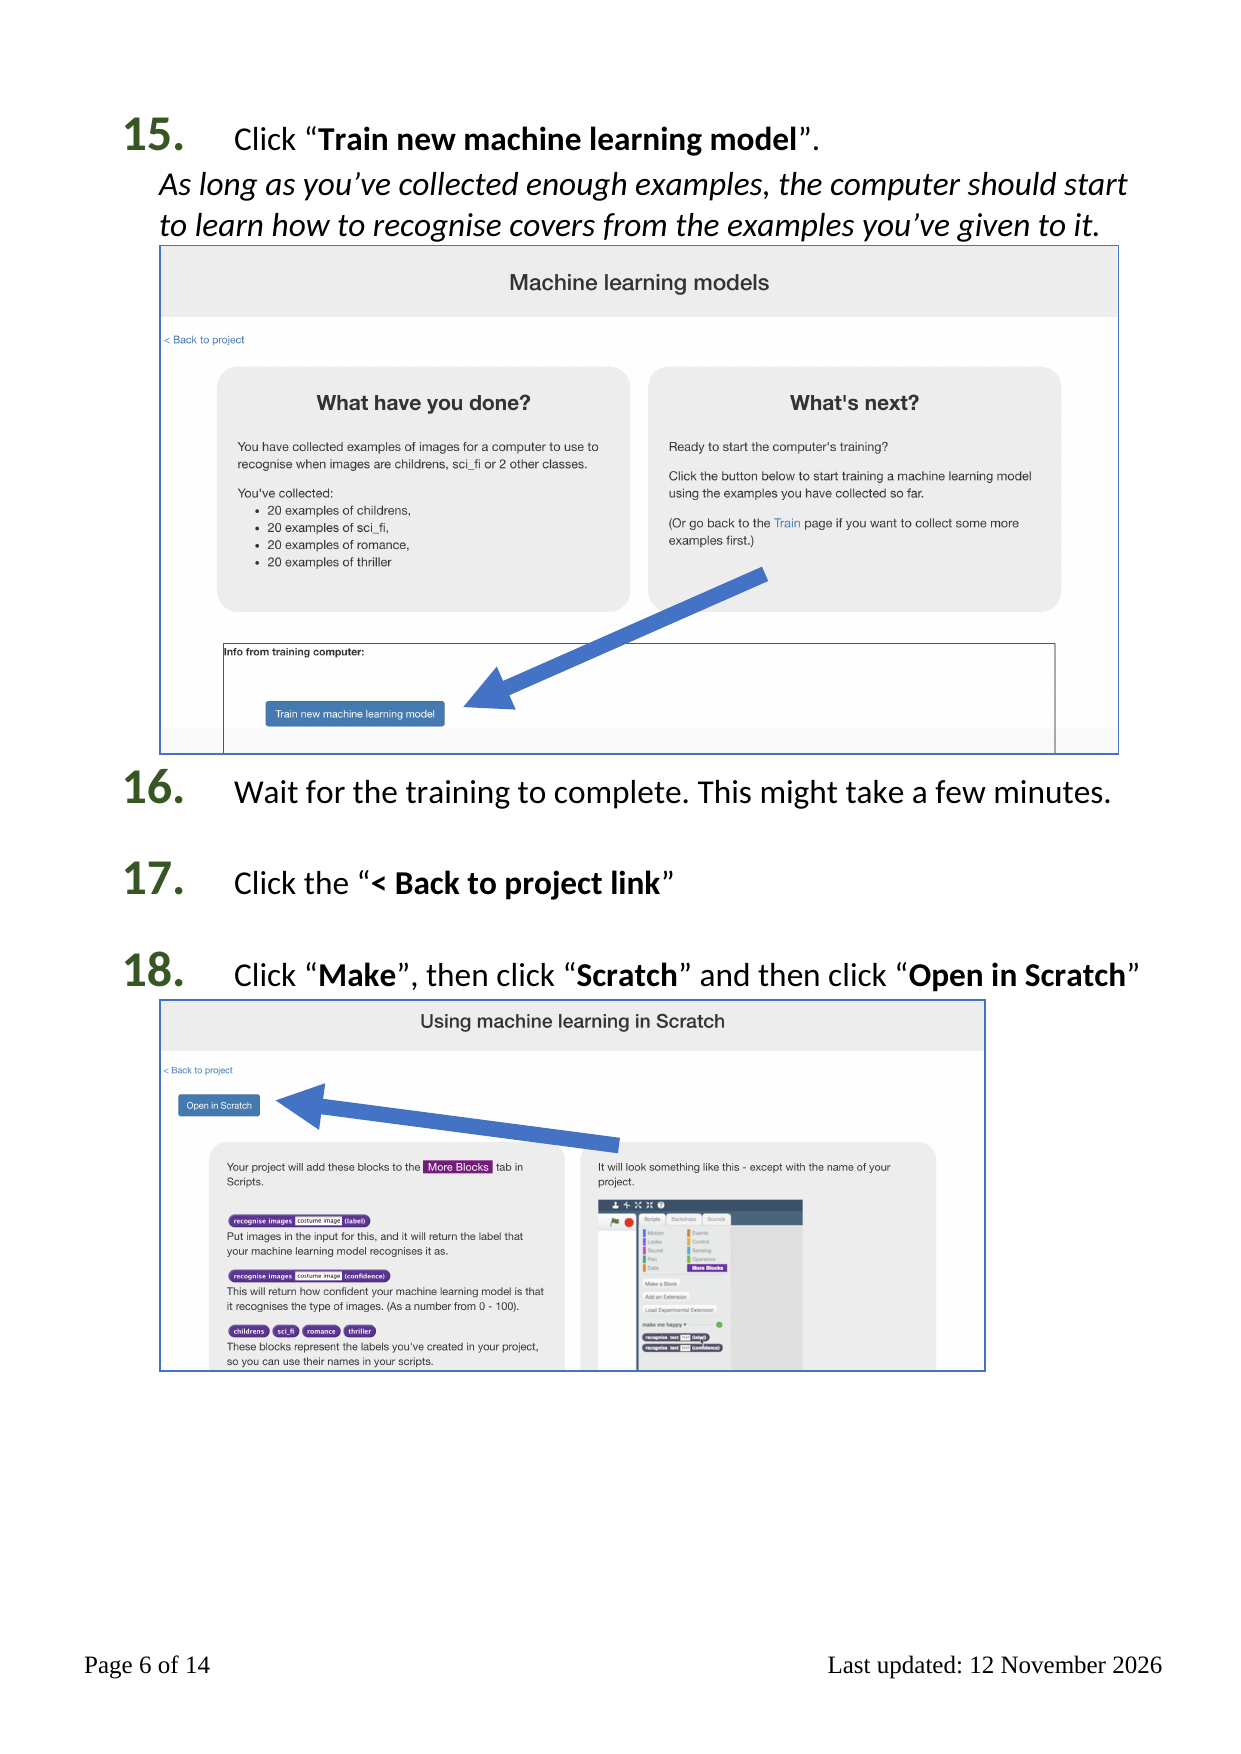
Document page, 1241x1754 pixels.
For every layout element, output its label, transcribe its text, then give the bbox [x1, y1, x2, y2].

list Click the “< Back to project link” [121, 846, 1164, 938]
picture [161, 1001, 984, 1370]
list Wait for the training to complete. This might take a few minutes. [121, 755, 1164, 846]
picture [161, 246, 1118, 753]
